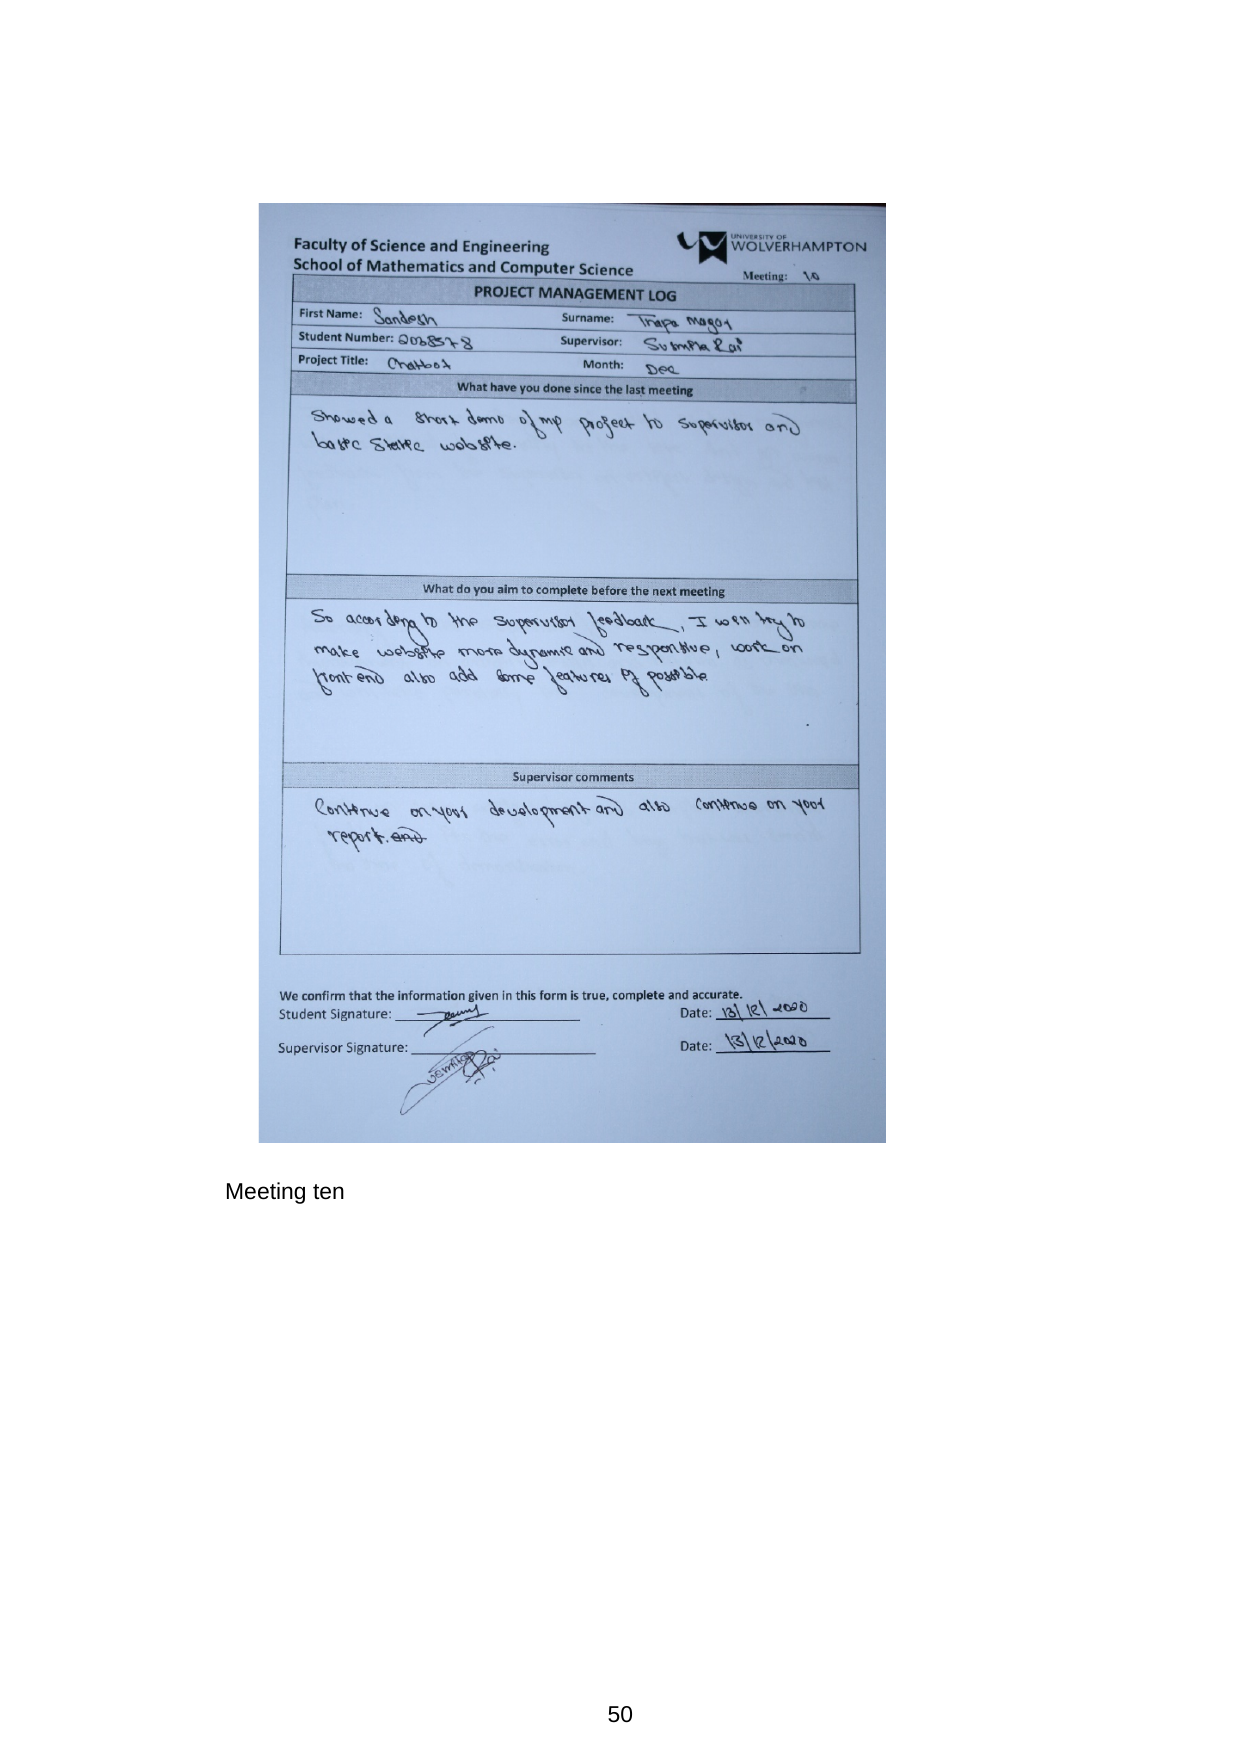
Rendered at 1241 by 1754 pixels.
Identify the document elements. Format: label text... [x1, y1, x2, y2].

picture [259, 204, 885, 1142]
text Meeting ten [150, 1178, 1090, 1204]
